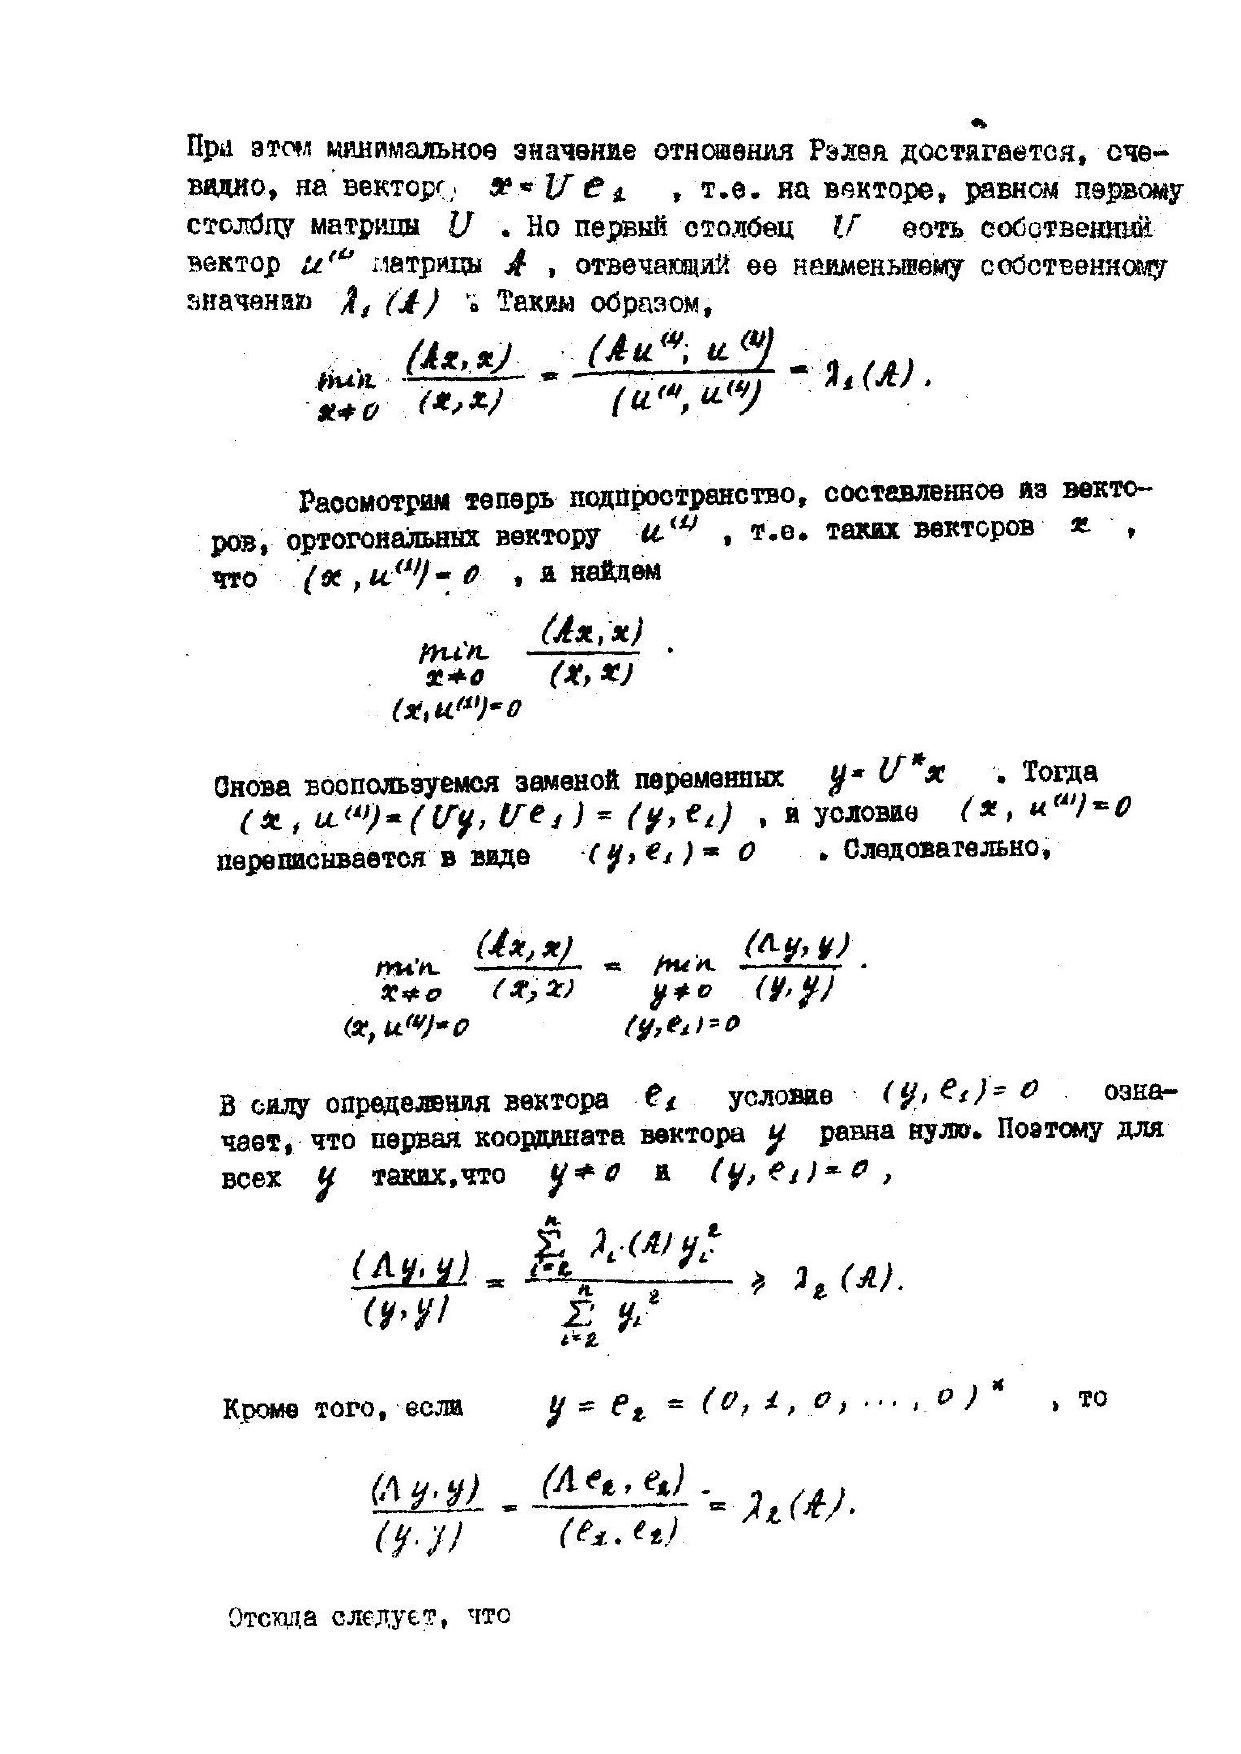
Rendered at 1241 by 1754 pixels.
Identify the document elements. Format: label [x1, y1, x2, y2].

picture [177, 118, 1191, 319]
picture [177, 322, 1182, 1634]
